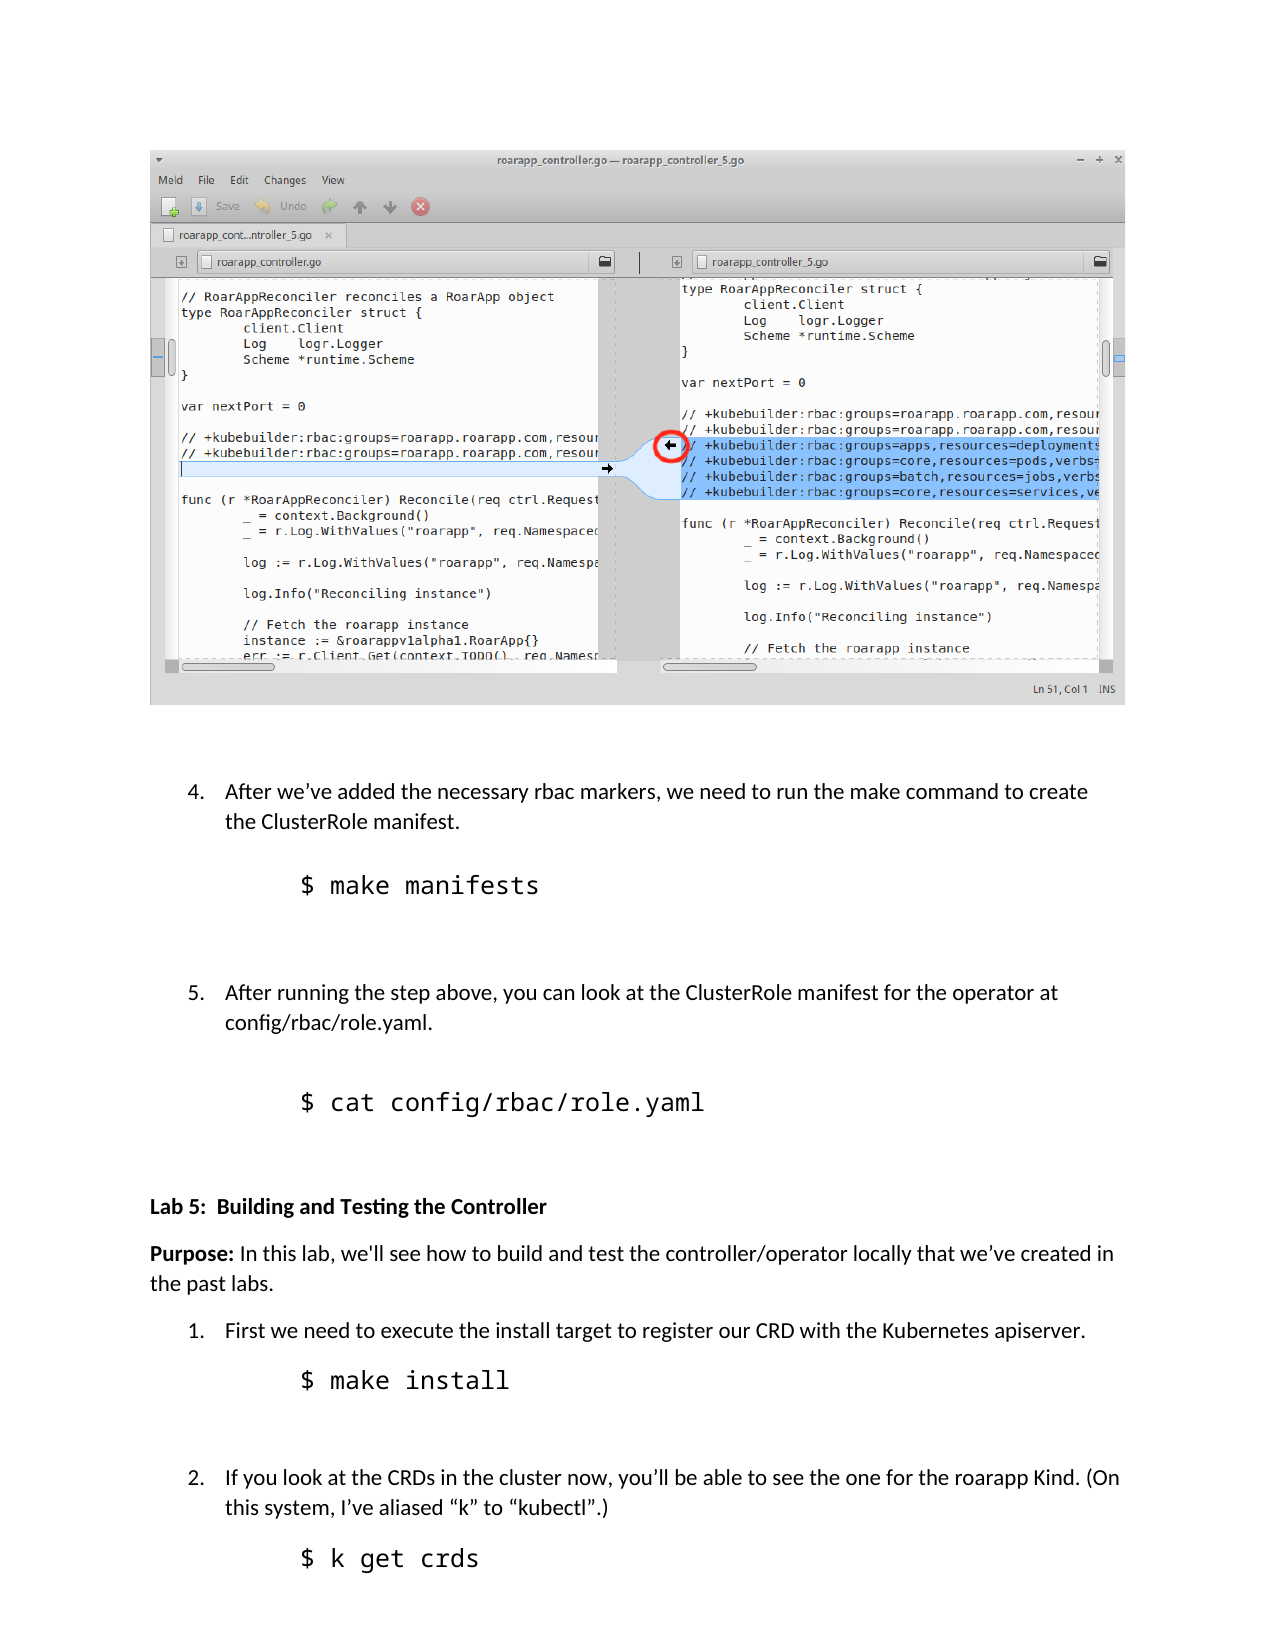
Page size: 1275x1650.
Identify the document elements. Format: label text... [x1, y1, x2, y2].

text Lab 5: Building and Testing the Controller [150, 1192, 1125, 1220]
text $ make install [300, 1363, 1125, 1397]
text $ k get crds [300, 1540, 1125, 1574]
picture [150, 150, 1125, 705]
list If you look at the CRDs in the cluster now, you’ll be able to see the one for the roarapp Kind. (On this system, I’ve aliased “k” to “kubectl”.) [187, 1463, 1125, 1521]
text Purpose: In this lab, we'll see how to build and test the controller/operator locally that we’ve created in the past labs. [150, 1239, 1125, 1297]
list First we need to execute the install target to register our CRD with the Kubernetes apiserver. [187, 1316, 1125, 1344]
text $ cat config/rbac/role.yaml [300, 1085, 1125, 1119]
list After running the step above, you can look at the ClusterRole manifest for the operator at config/rbac/role.yaml. [187, 978, 1125, 1036]
list After we’ve added the necessary rbac markers, we need to run the make command to create the ClusterRole manifest. [187, 777, 1125, 835]
list $ make manifests [300, 867, 1125, 902]
